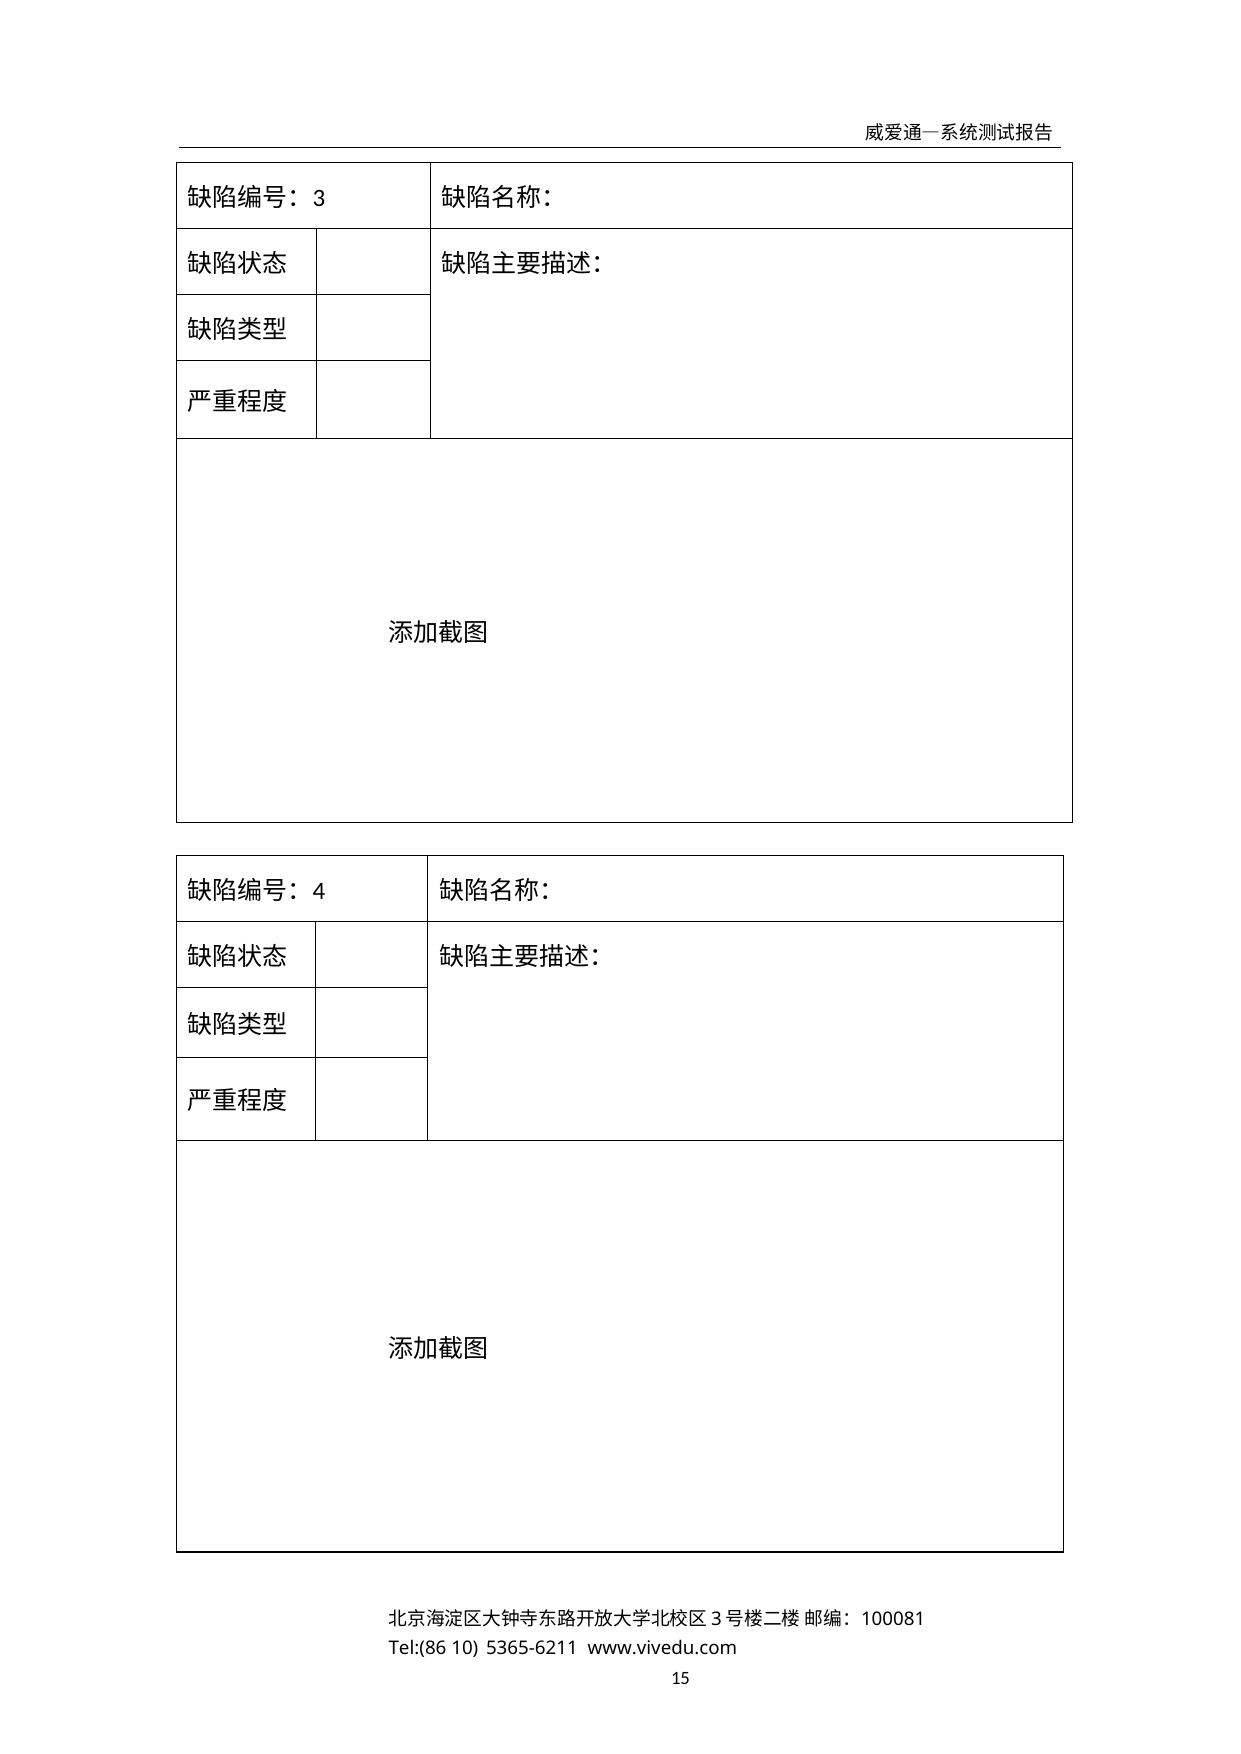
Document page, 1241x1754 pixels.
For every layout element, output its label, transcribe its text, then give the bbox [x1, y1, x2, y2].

table_cell 严重程度 [177, 361, 316, 438]
table_cell 缺陷主要描述： [428, 922, 1063, 1140]
table_cell [316, 988, 427, 1057]
table_cell [316, 1058, 427, 1140]
table_header 缺陷名称： [431, 163, 1072, 228]
table_cell 缺陷类型 [177, 988, 315, 1057]
table_cell 添加截图 [177, 439, 1072, 822]
table_cell [317, 295, 430, 360]
table_cell 缺陷状态 [177, 229, 316, 294]
table_header 缺陷编号：3 [177, 163, 430, 228]
table_cell 缺陷状态 [177, 922, 315, 987]
table_cell 缺陷主要描述： [431, 229, 1072, 438]
table_header 缺陷名称： [428, 856, 1063, 921]
table_cell 添加截图 [177, 1141, 1063, 1551]
table_cell 严重程度 [177, 1058, 315, 1140]
table_cell [316, 922, 427, 987]
table_cell [317, 229, 430, 294]
table_cell 缺陷类型 [177, 295, 316, 360]
table_cell [317, 361, 430, 438]
table_header 缺陷编号：4 [177, 856, 427, 921]
